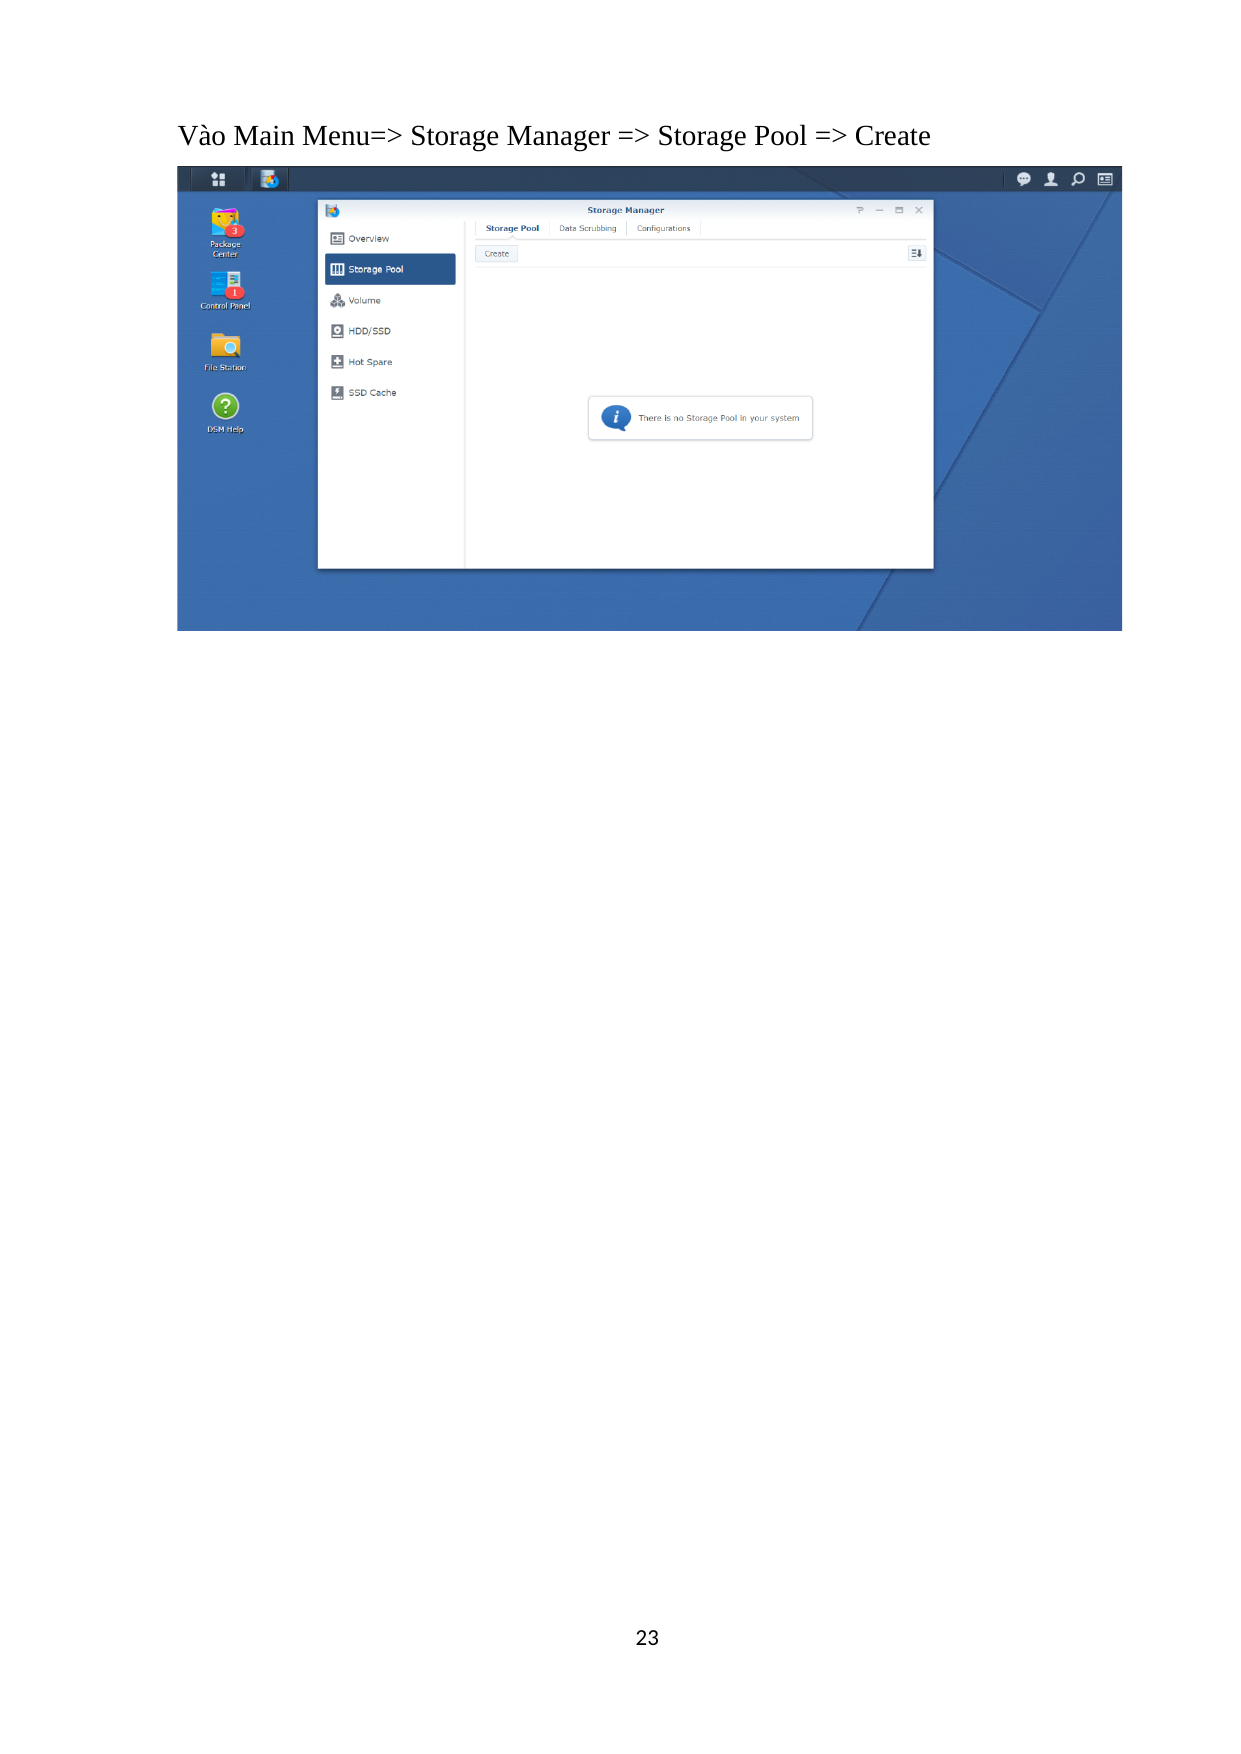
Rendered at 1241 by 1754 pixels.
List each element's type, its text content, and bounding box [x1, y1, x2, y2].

text Vào Main Menu=> Storage Manager => Storage Pool => Create [177, 118, 1122, 166]
picture [177, 166, 1123, 631]
